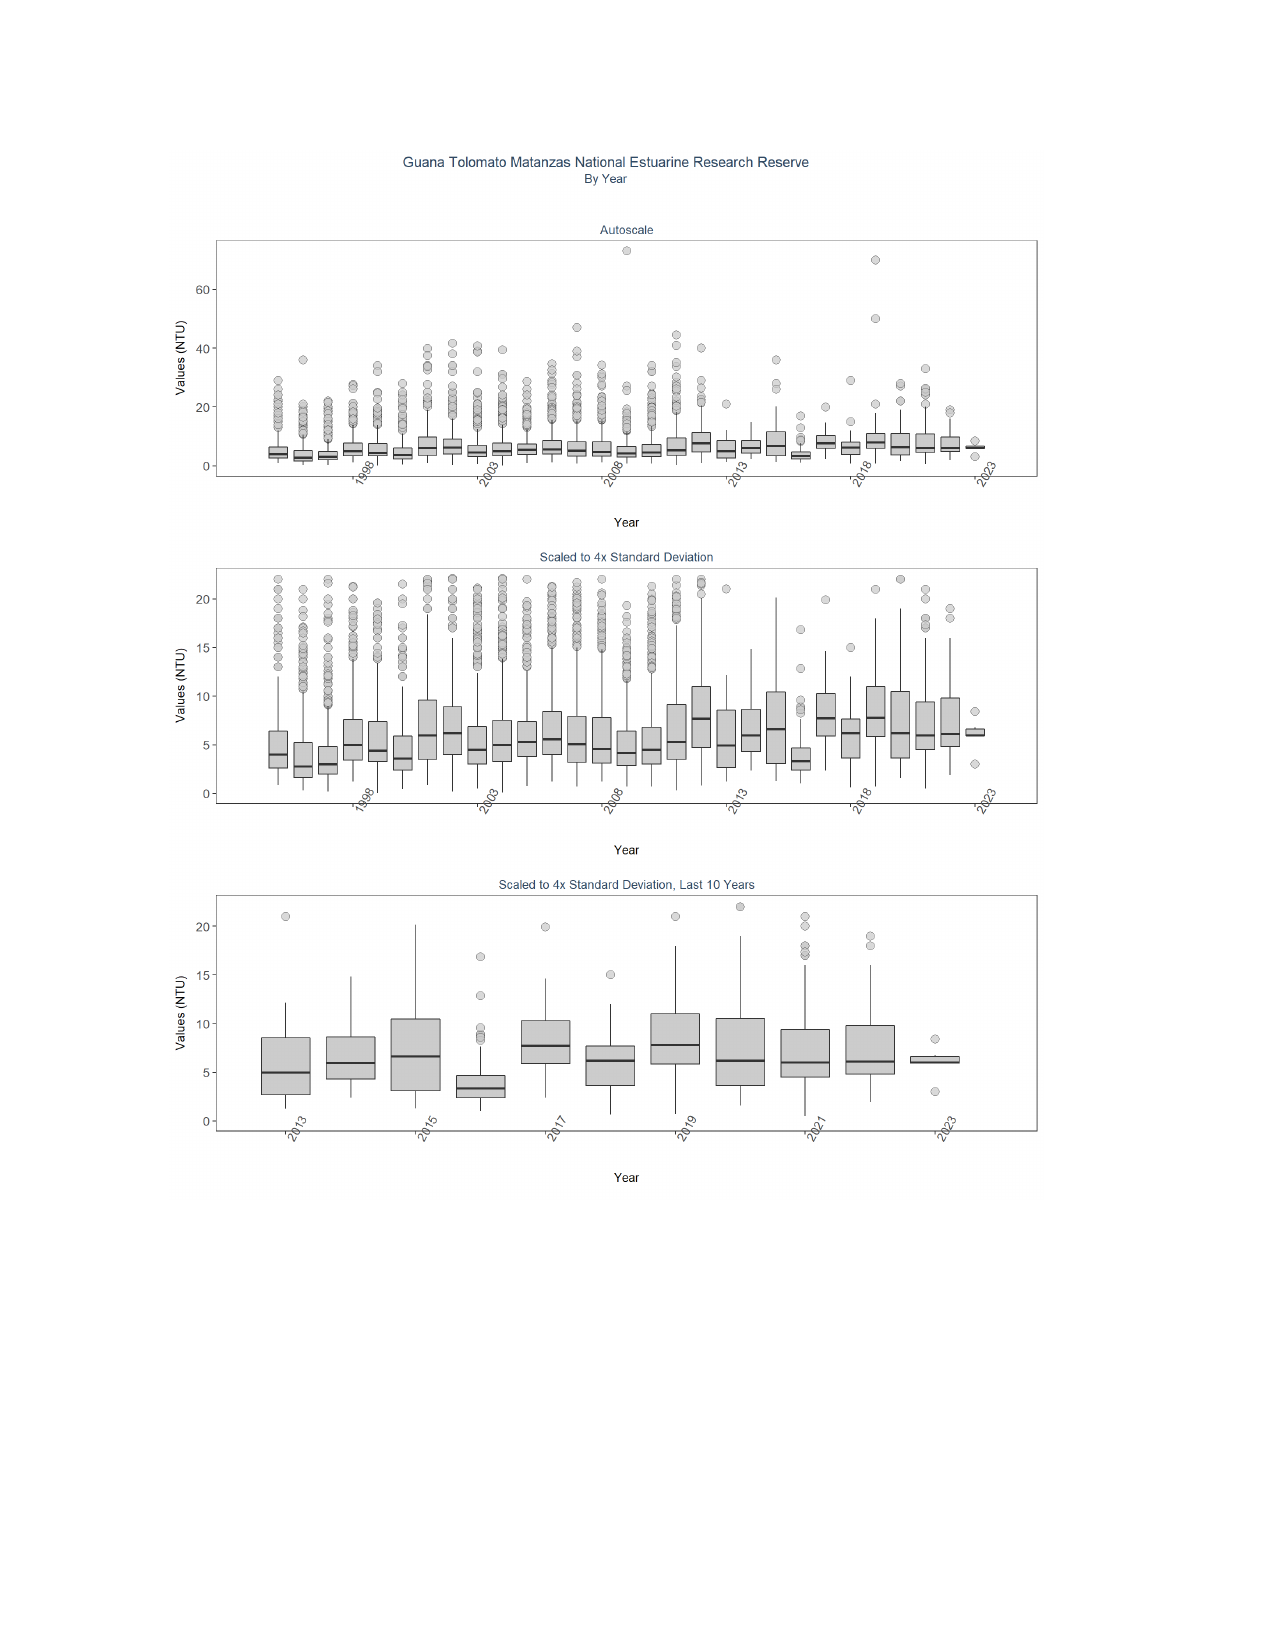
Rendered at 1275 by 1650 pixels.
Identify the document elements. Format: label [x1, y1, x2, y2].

picture [168, 150, 1044, 1200]
